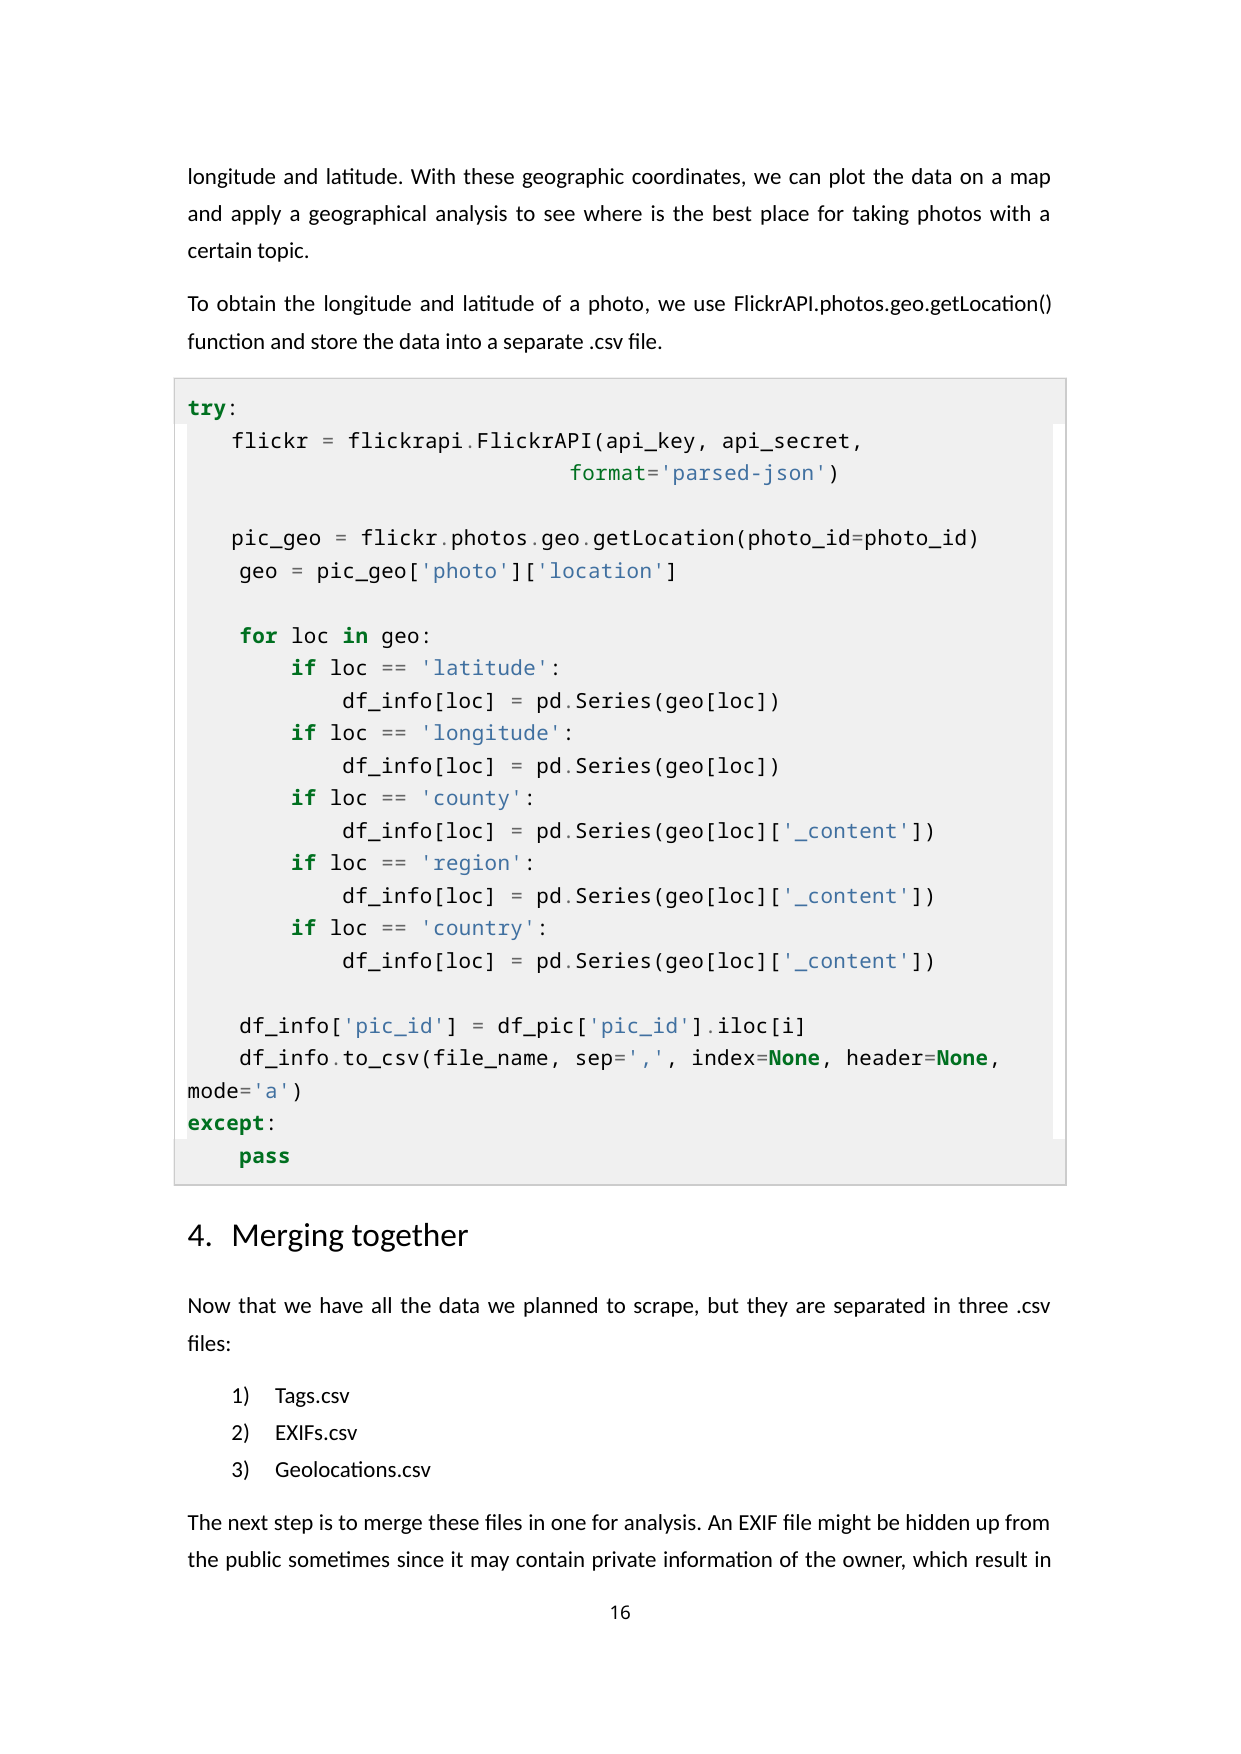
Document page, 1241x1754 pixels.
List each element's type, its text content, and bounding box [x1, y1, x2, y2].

text if loc == 'region': [187, 847, 1053, 879]
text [187, 160, 1053, 267]
text df_info[loc] = pd.Series(geo[loc]) [187, 749, 1053, 782]
text except: [187, 1107, 1053, 1125]
subtitle Merging together [187, 1202, 1053, 1267]
text pass [175, 1125, 1065, 1184]
text df_info['pic_id'] = df_pic['pic_id'].iloc[i] [187, 1009, 1053, 1042]
text df_info.to_csv(file_name, sep=',', index=None, header=None, mode='a') [187, 1042, 1053, 1107]
text if loc == 'longitude': [187, 717, 1053, 749]
text geo = pic_geo['photo']['location'] [187, 554, 1053, 587]
list EXIFs.csv [231, 1416, 1053, 1448]
text if loc == 'country': [187, 912, 1053, 944]
text if loc == 'latitude': [187, 652, 1053, 684]
text pic_geo = flickr.photos.geo.getLocation(photo_id=photo_id) [187, 522, 1053, 554]
text format='parsed-json') [187, 457, 1053, 489]
text flickr = flickrapi.FlickrAPI(api_key, api_secret, [187, 424, 1053, 457]
text try: [175, 379, 1065, 424]
text df_info[loc] = pd.Series(geo[loc]['_content']) [187, 879, 1053, 912]
list Tags.csv [231, 1379, 1053, 1412]
text if loc == 'county': [187, 782, 1053, 814]
text for loc in geo: [187, 619, 1053, 652]
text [187, 1506, 1053, 1575]
text df_info[loc] = pd.Series(geo[loc]['_content']) [187, 944, 1053, 977]
text df_info[loc] = pd.Series(geo[loc]['_content']) [187, 814, 1053, 847]
text Now that we have all the data we planned to scrape, but they are separated in three .csv files: [187, 1289, 1053, 1359]
list Geolocations.csv [231, 1453, 1053, 1485]
text df_info[loc] = pd.Series(geo[loc]) [187, 684, 1053, 717]
text To obtain the longitude and latitude of a photo, we use FlickrAPI.photos.geo.getLocation() function and store the data into a separate .csv file. [187, 287, 1053, 357]
